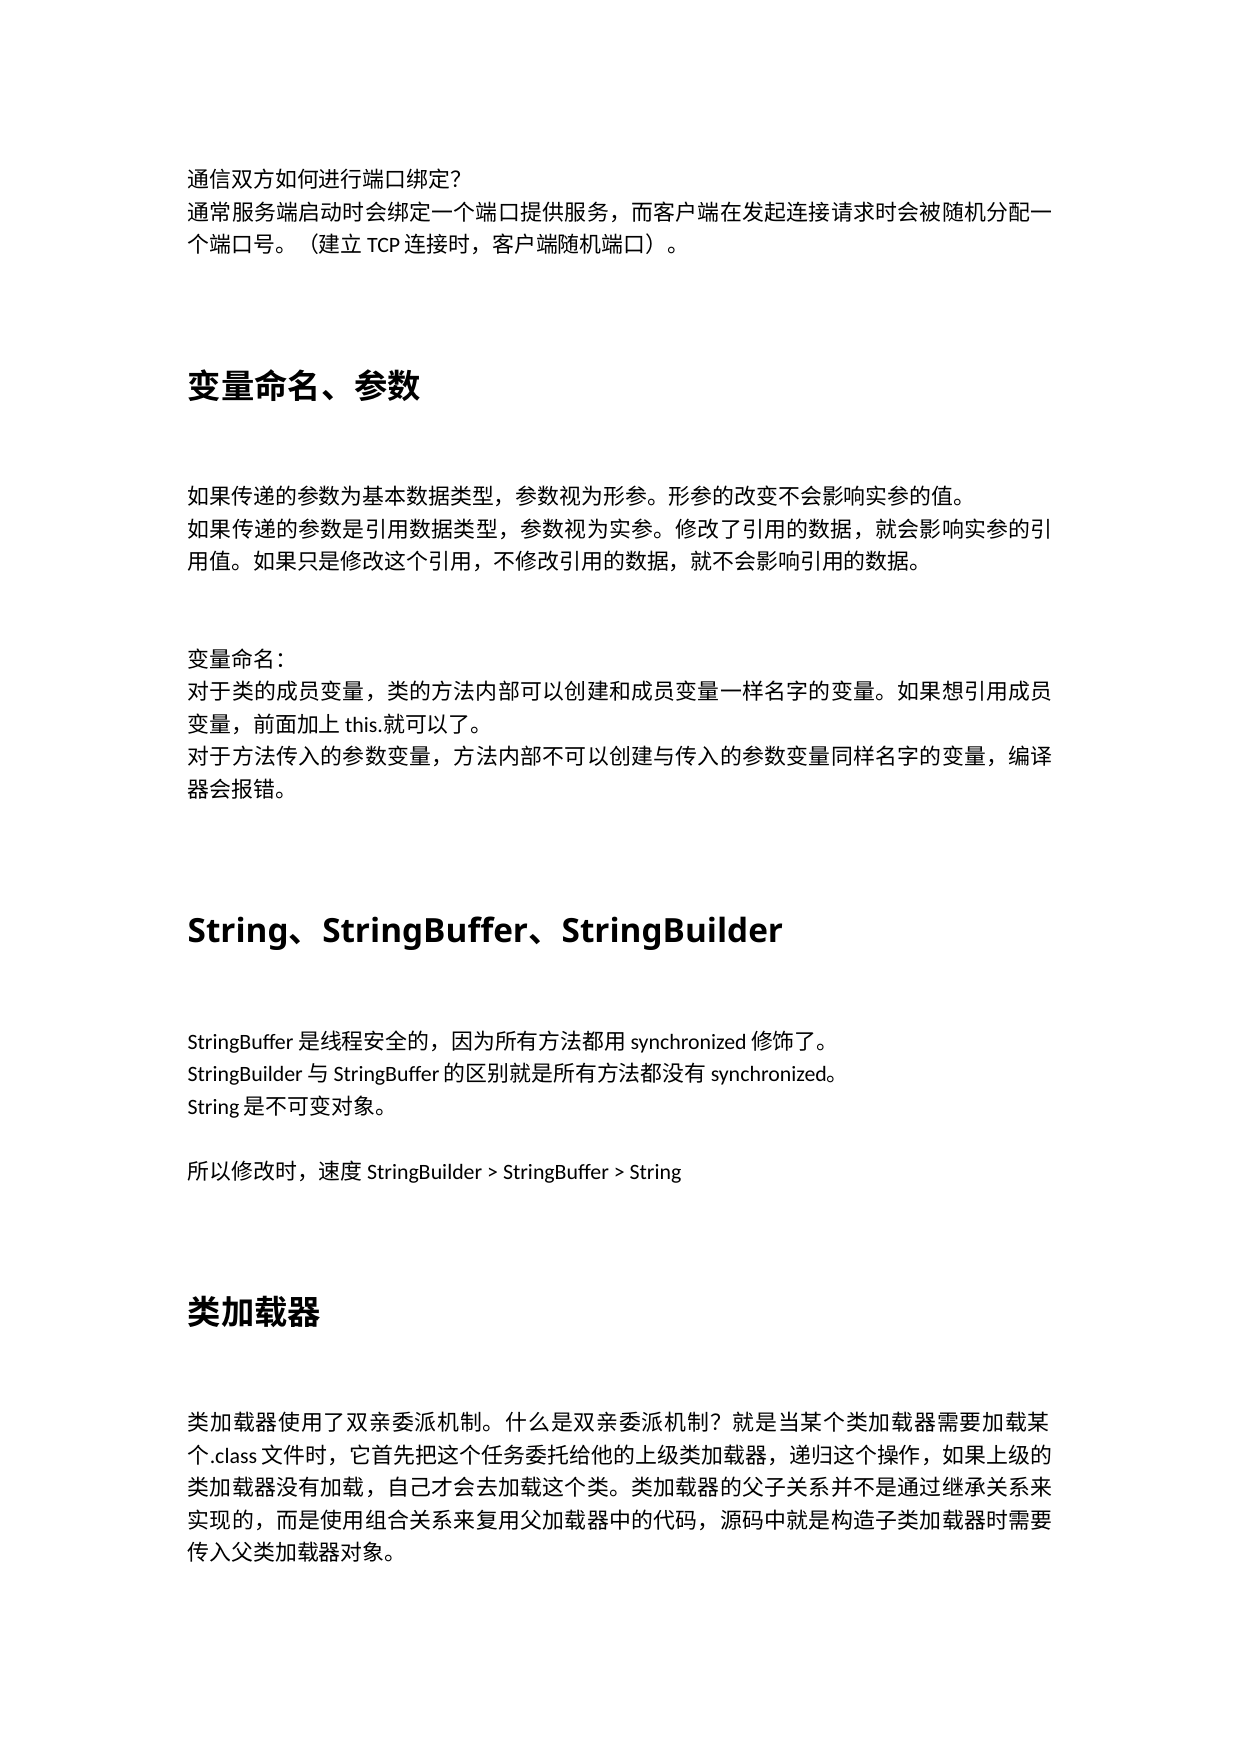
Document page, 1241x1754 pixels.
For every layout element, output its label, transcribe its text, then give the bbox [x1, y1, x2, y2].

text 通常服务端启动时会绑定一个端口提供服务，而客户端在发起连接请求时会被随机分配一个端口号。（建立TCP连接时，客户端随机端口）。 [187, 194, 1053, 259]
subtitle String、StringBuffer、StringBuilder [187, 896, 1053, 961]
text StringBuffer是线程安全的，因为所有方法都用synchronized修饰了。 [187, 1023, 1053, 1056]
text 通信双方如何进行端口绑定？ [187, 162, 1053, 194]
text 变量命名： [187, 641, 1053, 674]
text 对于类的成员变量，类的方法内部可以创建和成员变量一样名字的变量。如果想引用成员变量，前面加上this.就可以了。 [187, 674, 1053, 739]
text 对于方法传入的参数变量，方法内部不可以创建与传入的参数变量同样名字的变量，编译器会报错。 [187, 739, 1053, 804]
subtitle 类加载器 [187, 1278, 1053, 1343]
subtitle 变量命名、参数 [187, 352, 1053, 417]
text StringBuilder与StringBuffer的区别就是所有方法都没有synchronized。 [187, 1056, 1053, 1088]
text 如果传递的参数是引用数据类型，参数视为实参。修改了引用的数据，就会影响实参的引用值。如果只是修改这个引用，不修改引用的数据，就不会影响引用的数据。 [187, 511, 1053, 576]
text String是不可变对象。 [187, 1088, 1053, 1121]
text 所以修改时，速度StringBuilder > StringBuffer > String [187, 1153, 1053, 1186]
text 如果传递的参数为基本数据类型，参数视为形参。形参的改变不会影响实参的值。 [187, 479, 1053, 511]
text 类加载器使用了双亲委派机制。什么是双亲委派机制？就是当某个类加载器需要加载某个.class文件时，它首先把这个任务委托给他的上级类加载器，递归这个操作，如果上级的类加载器没有加载，自己才会去加载这个类。类加载器的父子关系并不是通过继承关系来实现的，而是使用组合关系来复用父加载器中的代码，源码中就是构造子类加载器时需要传入父类加载器对象。 [187, 1405, 1053, 1567]
